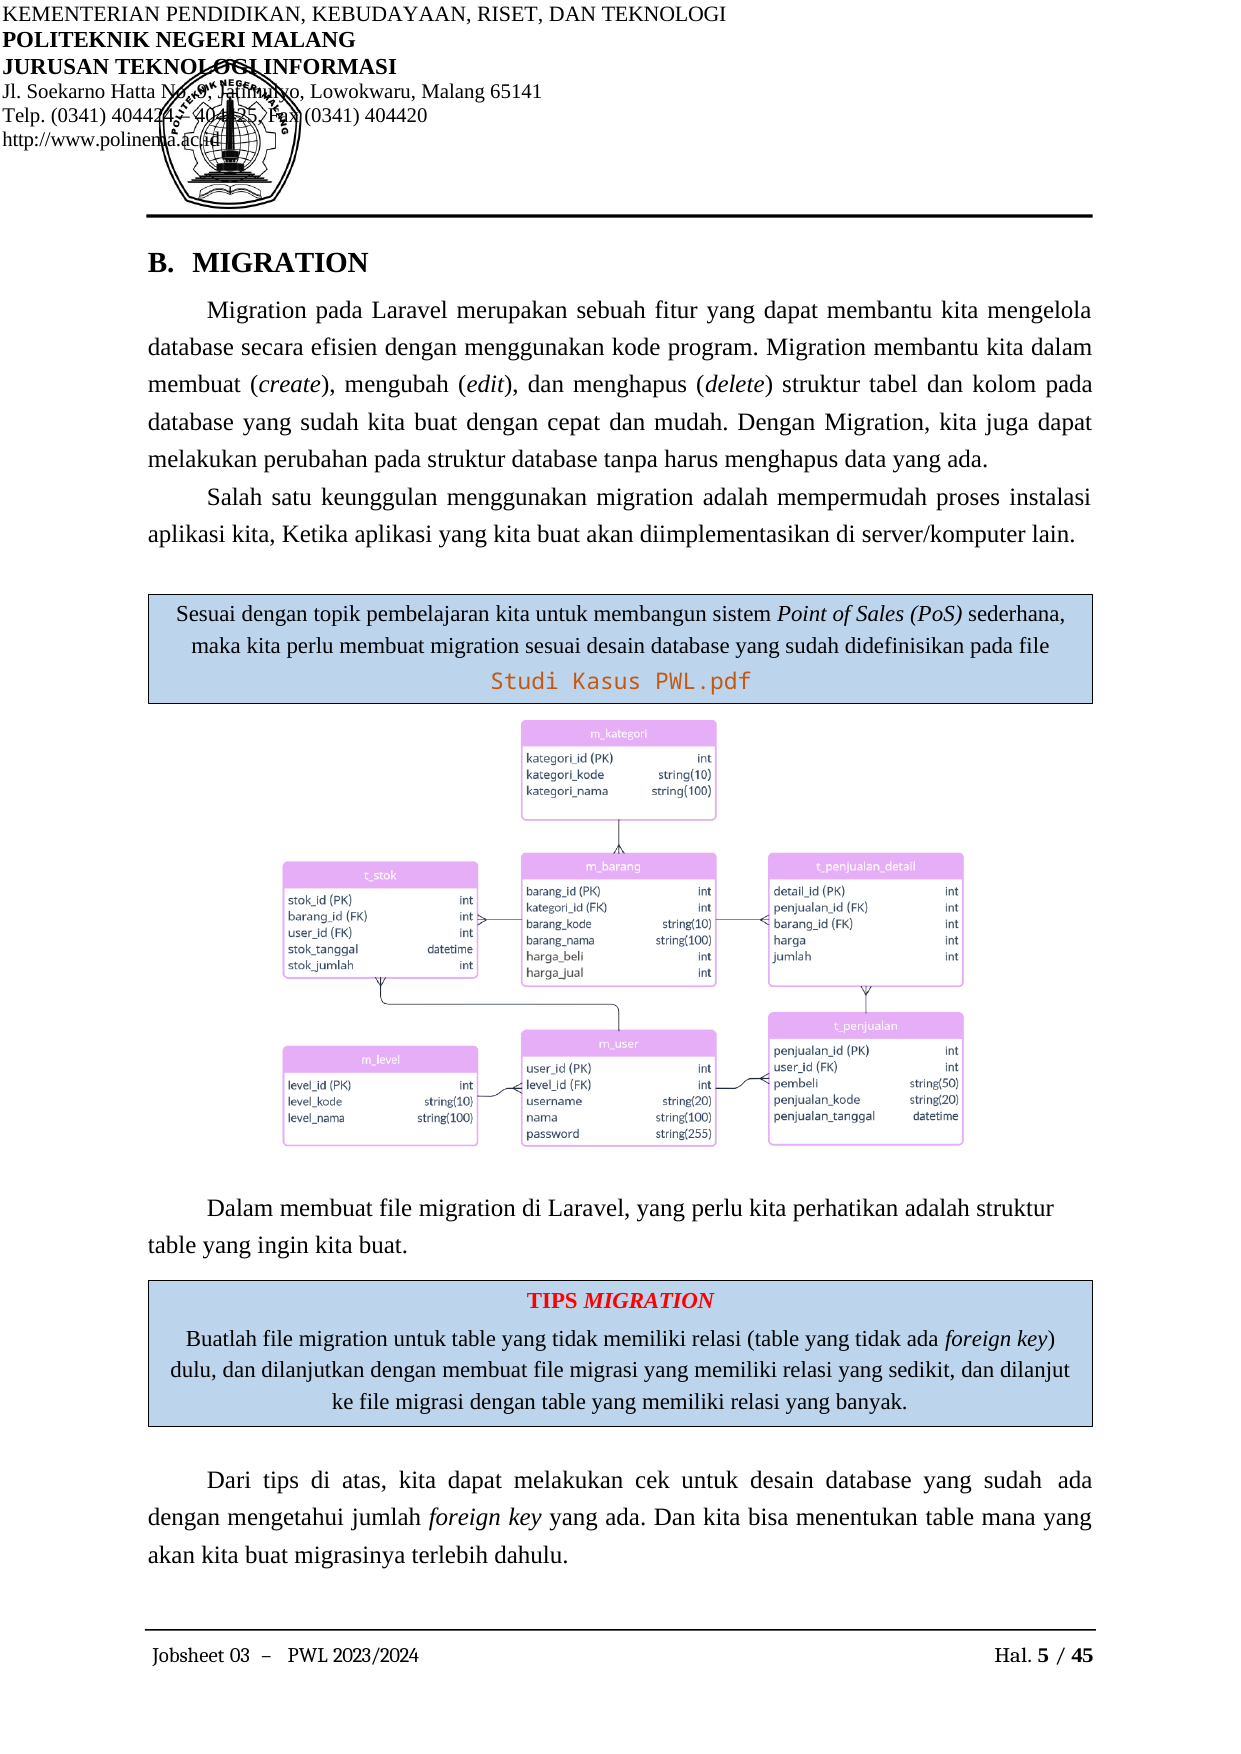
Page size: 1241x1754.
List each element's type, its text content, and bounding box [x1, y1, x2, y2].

text Dari tips di atas, kita dapat melakukan cek untuk desain database yang sudah ada dengan mengetahui jumlah foreign key yang ada. Dan kita bisa menentukan table mana yang akan kita buat migrasinya terlebih dahulu. [148, 1465, 1093, 1568]
picture [278, 59, 285, 68]
text Salah satu keunggulan menggunakan migration adalah mempermudah proses instalasi aplikasi kita, Ketika aplikasi yang kita buat akan diimplementasikan di server/komputer lain. [148, 482, 1092, 548]
picture [184, 60, 192, 73]
picture [169, 59, 176, 68]
text Migration pada Laravel merupakan sebuah fitur yang dapat membantu kita mengelola database secara efisien dengan menggunakan kode program. Migration membantu kita dalam membuat (create), mengubah (edit), dan menghapus (delete) struktur tabel dan kolom pada database yang sudah kita buat dengan cepat dan mudah. Dengan Migration, kita juga dapat melakukan perubahan pada struktur database tanpa harus menghapus data yang ada. [148, 295, 1093, 473]
picture [282, 720, 964, 1147]
picture [158, 59, 302, 209]
subtitle MIGRATION [148, 245, 1107, 279]
picture [217, 60, 225, 73]
text Dalam membuat file migration di Laravel, yang perlu kita perhatikan adalah struktur table yang ingin kita buat. [148, 1193, 1107, 1259]
picture [158, 59, 165, 73]
